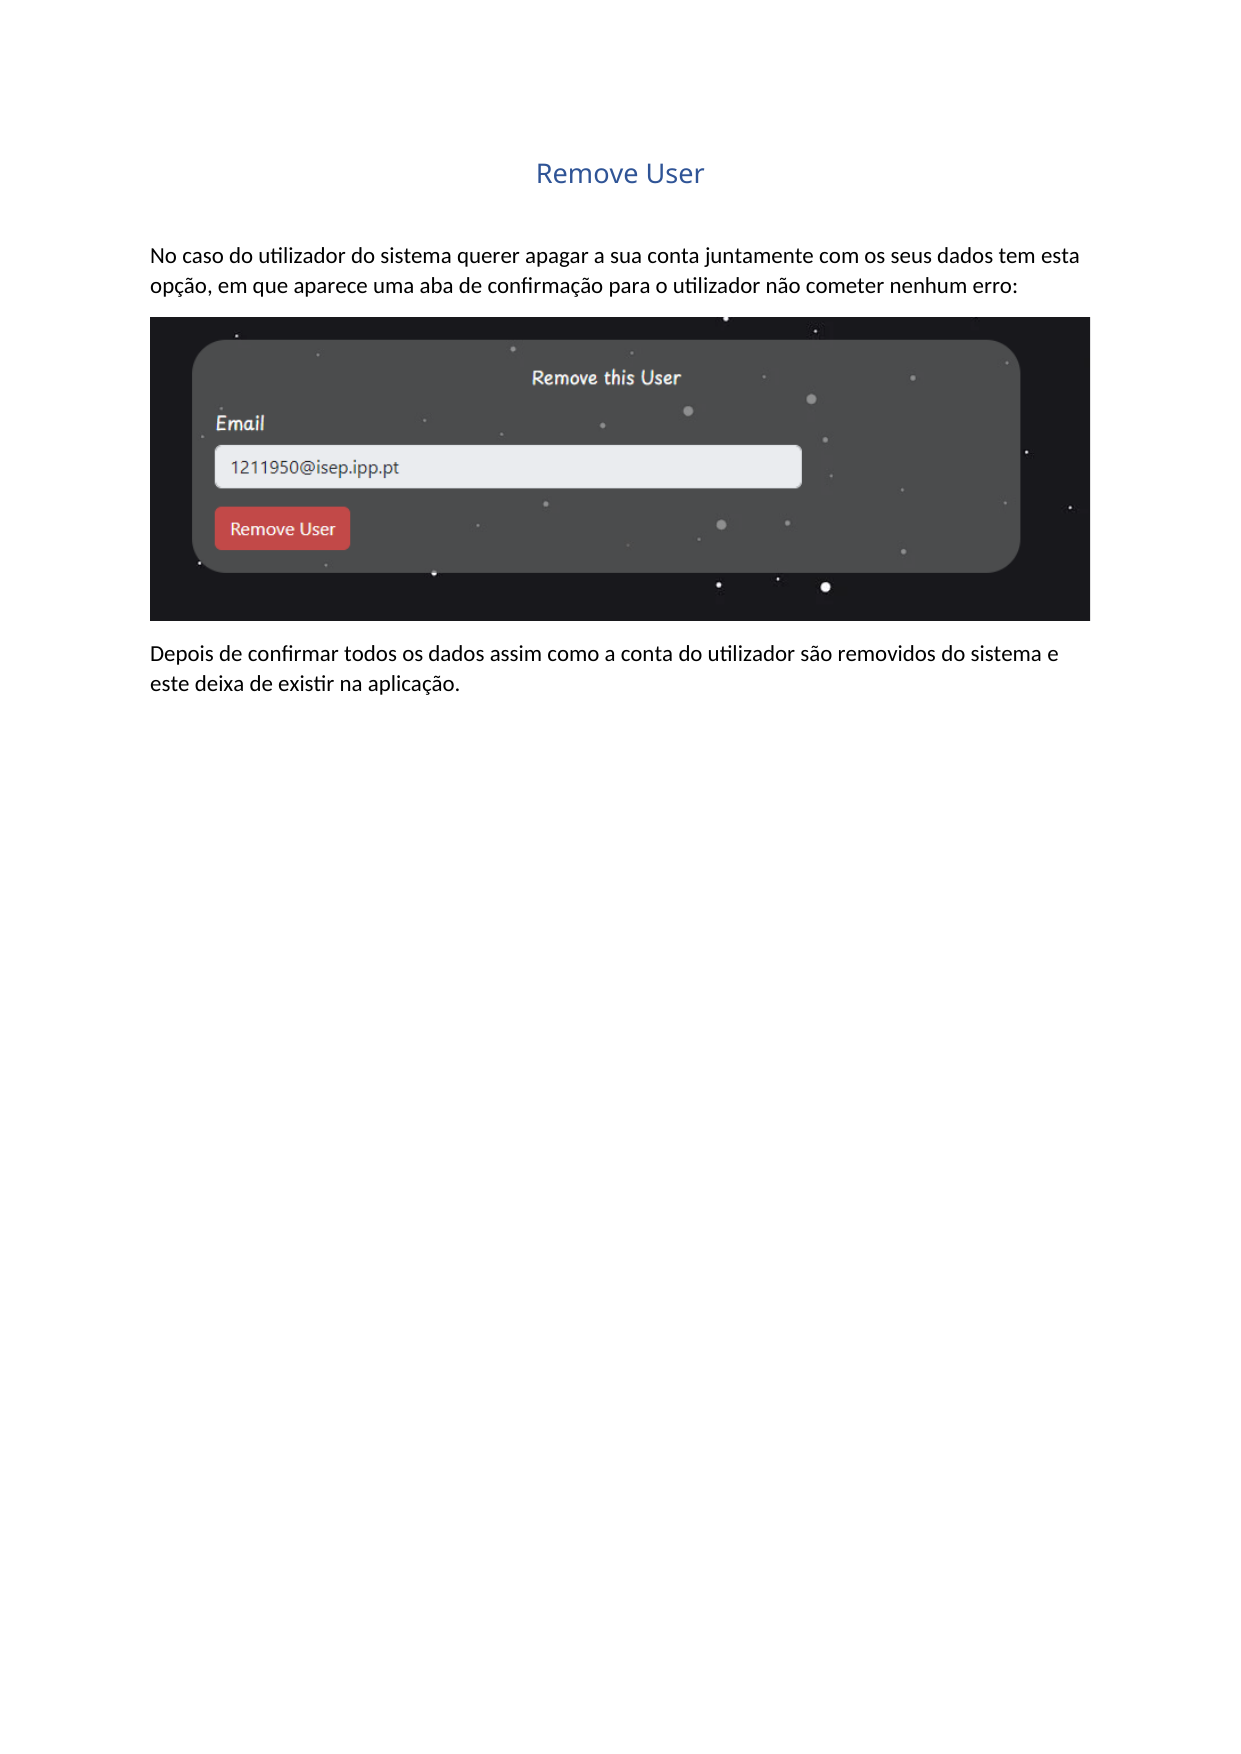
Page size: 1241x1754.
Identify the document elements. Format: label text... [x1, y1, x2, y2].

text No caso do utilizador do sistema querer apagar a sua conta juntamente com os seus dados tem esta opção, em que aparece uma aba de confirmação para o utilizador não cometer nenhum erro: [150, 241, 1090, 299]
picture [150, 317, 1091, 621]
subtitle Remove User [150, 154, 1090, 191]
text Depois de confirmar todos os dados assim como a conta do utilizador são removidos do sistema e este deixa de existir na aplicação. [150, 639, 1090, 697]
